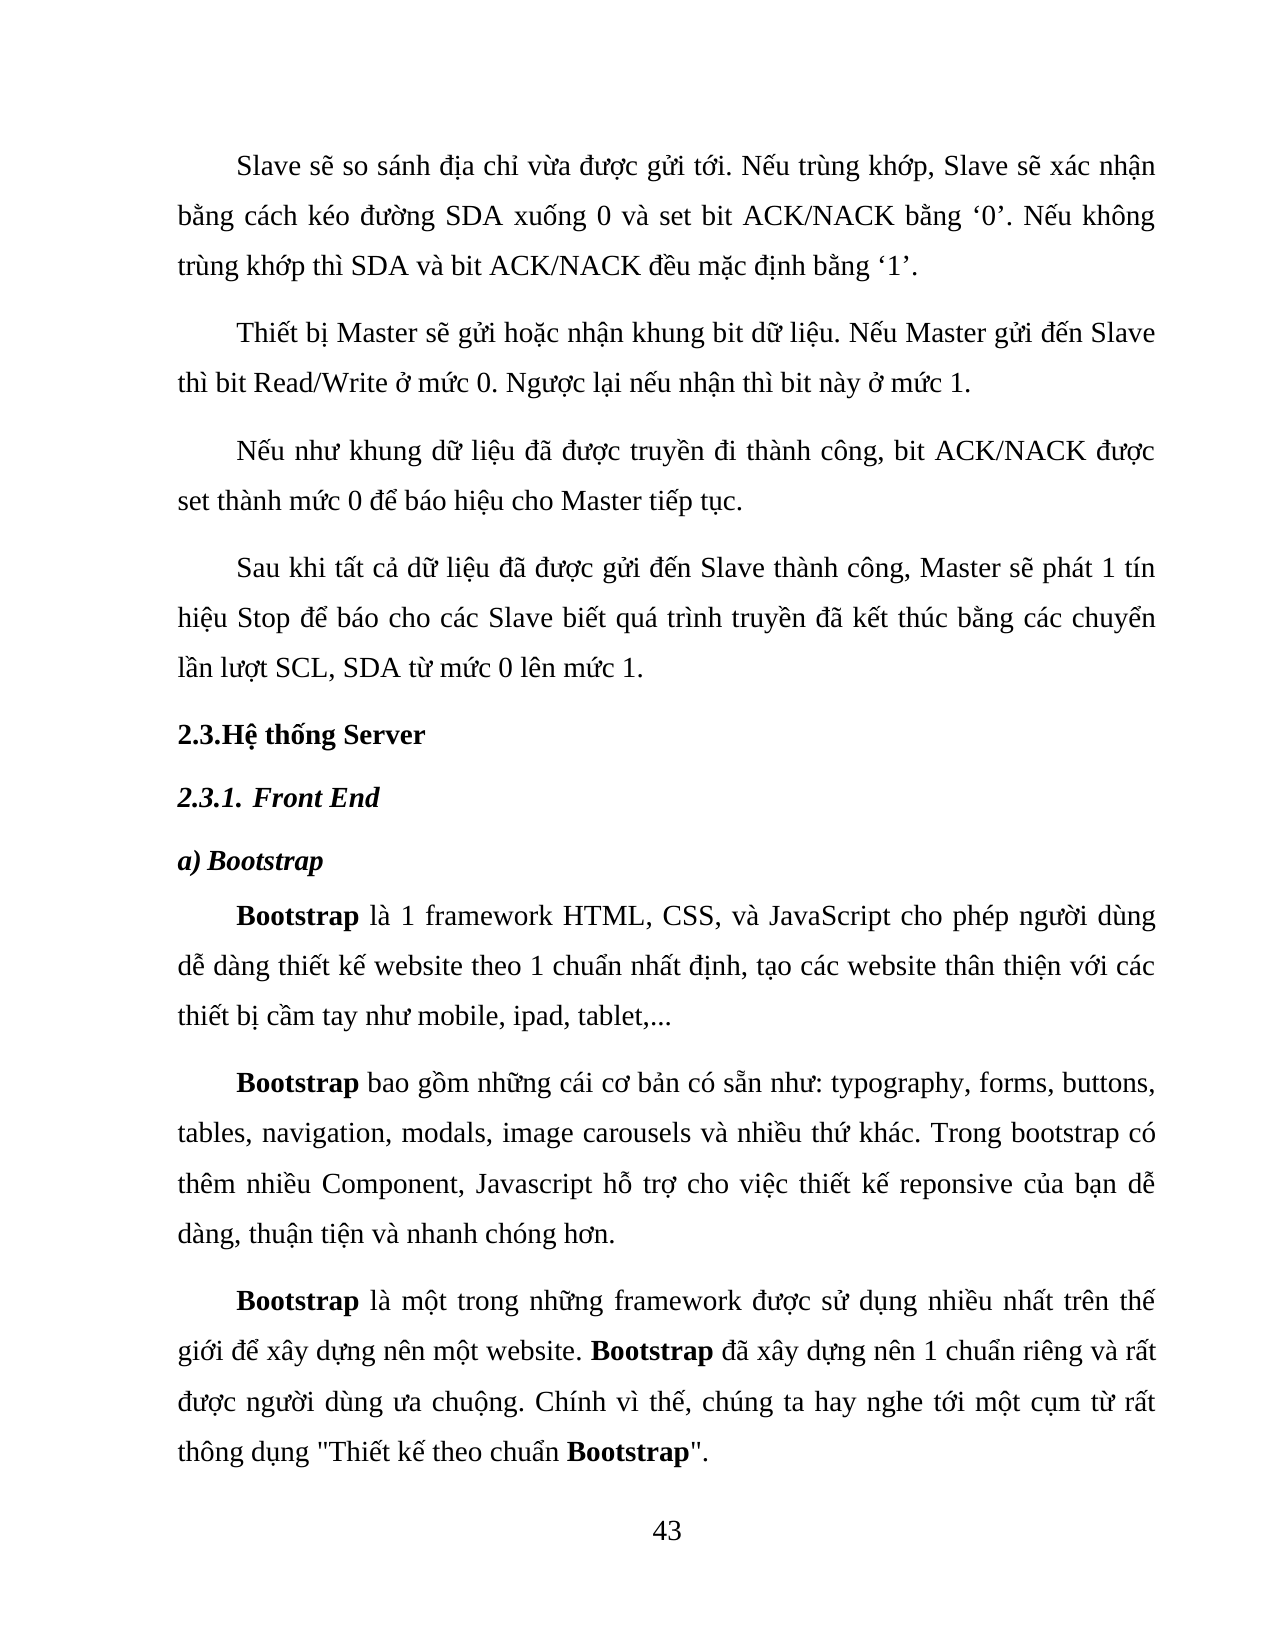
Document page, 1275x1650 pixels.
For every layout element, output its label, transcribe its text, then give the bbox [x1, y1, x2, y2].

text Sau khi tất cả dữ liệu đã được gửi đến Slave thành công, Master sẽ phát 1 tín hiệu Stop để báo cho các Slave biết quá trình truyền đã kết thúc bằng các chuyển lần lượt SCL, SDA từ mức 0 lên mức 1. [177, 550, 1157, 684]
text Bootstrap là một trong những framework được sử dụng nhiều nhất trên thế giới để xây dựng nên một website. Bootstrap đã xây dựng nên 1 chuẩn riêng và rất được người dùng ưa chuộng. Chính vì thế, chúng ta hay nghe tới một cụm từ rất thông dụng "Thiết kế theo chuẩn Bootstrap". [177, 1283, 1157, 1468]
subtitle Front End [177, 780, 1157, 814]
text Bootstrap là 1 framework HTML, CSS, và JavaScript cho phép người dùng dễ dàng thiết kế website theo 1 chuẩn nhất định, tạo các website thân thiện với các thiết bị cầm tay như mobile, ipad, tablet,... [177, 898, 1157, 1032]
text Bootstrap bao gồm những cái cơ bản có sẵn như: typography, forms, buttons, tables, navigation, modals, image carousels và nhiều thứ khác. Trong bootstrap có thêm nhiều Component, Javascript hỗ trợ cho việc thiết kế reponsive của bạn dễ dàng, thuận tiện và nhanh chóng hơn. [177, 1065, 1157, 1250]
text Thiết bị Master sẽ gửi hoặc nhận khung bit dữ liệu. Nếu Master gửi đến Slave thì bit Read/Write ở mức 0. Ngược lại nếu nhận thì bit này ở mức 1. [177, 315, 1157, 399]
subtitle Hệ thống Server [177, 717, 1157, 751]
text Nếu như khung dữ liệu đã được truyền đi thành công, bit ACK/NACK được set thành mức 0 để báo hiệu cho Master tiếp tục. [177, 433, 1157, 516]
text Slave sẽ so sánh địa chỉ vừa được gửi tới. Nếu trùng khớp, Slave sẽ xác nhận bằng cách kéo đường SDA xuống 0 và set bit ACK/NACK bằng ‘0’. Nếu không trùng khớp thì SDA và bit ACK/NACK đều mặc định bằng ‘1’. [177, 148, 1157, 282]
subtitle Bootstrap [177, 843, 1157, 877]
